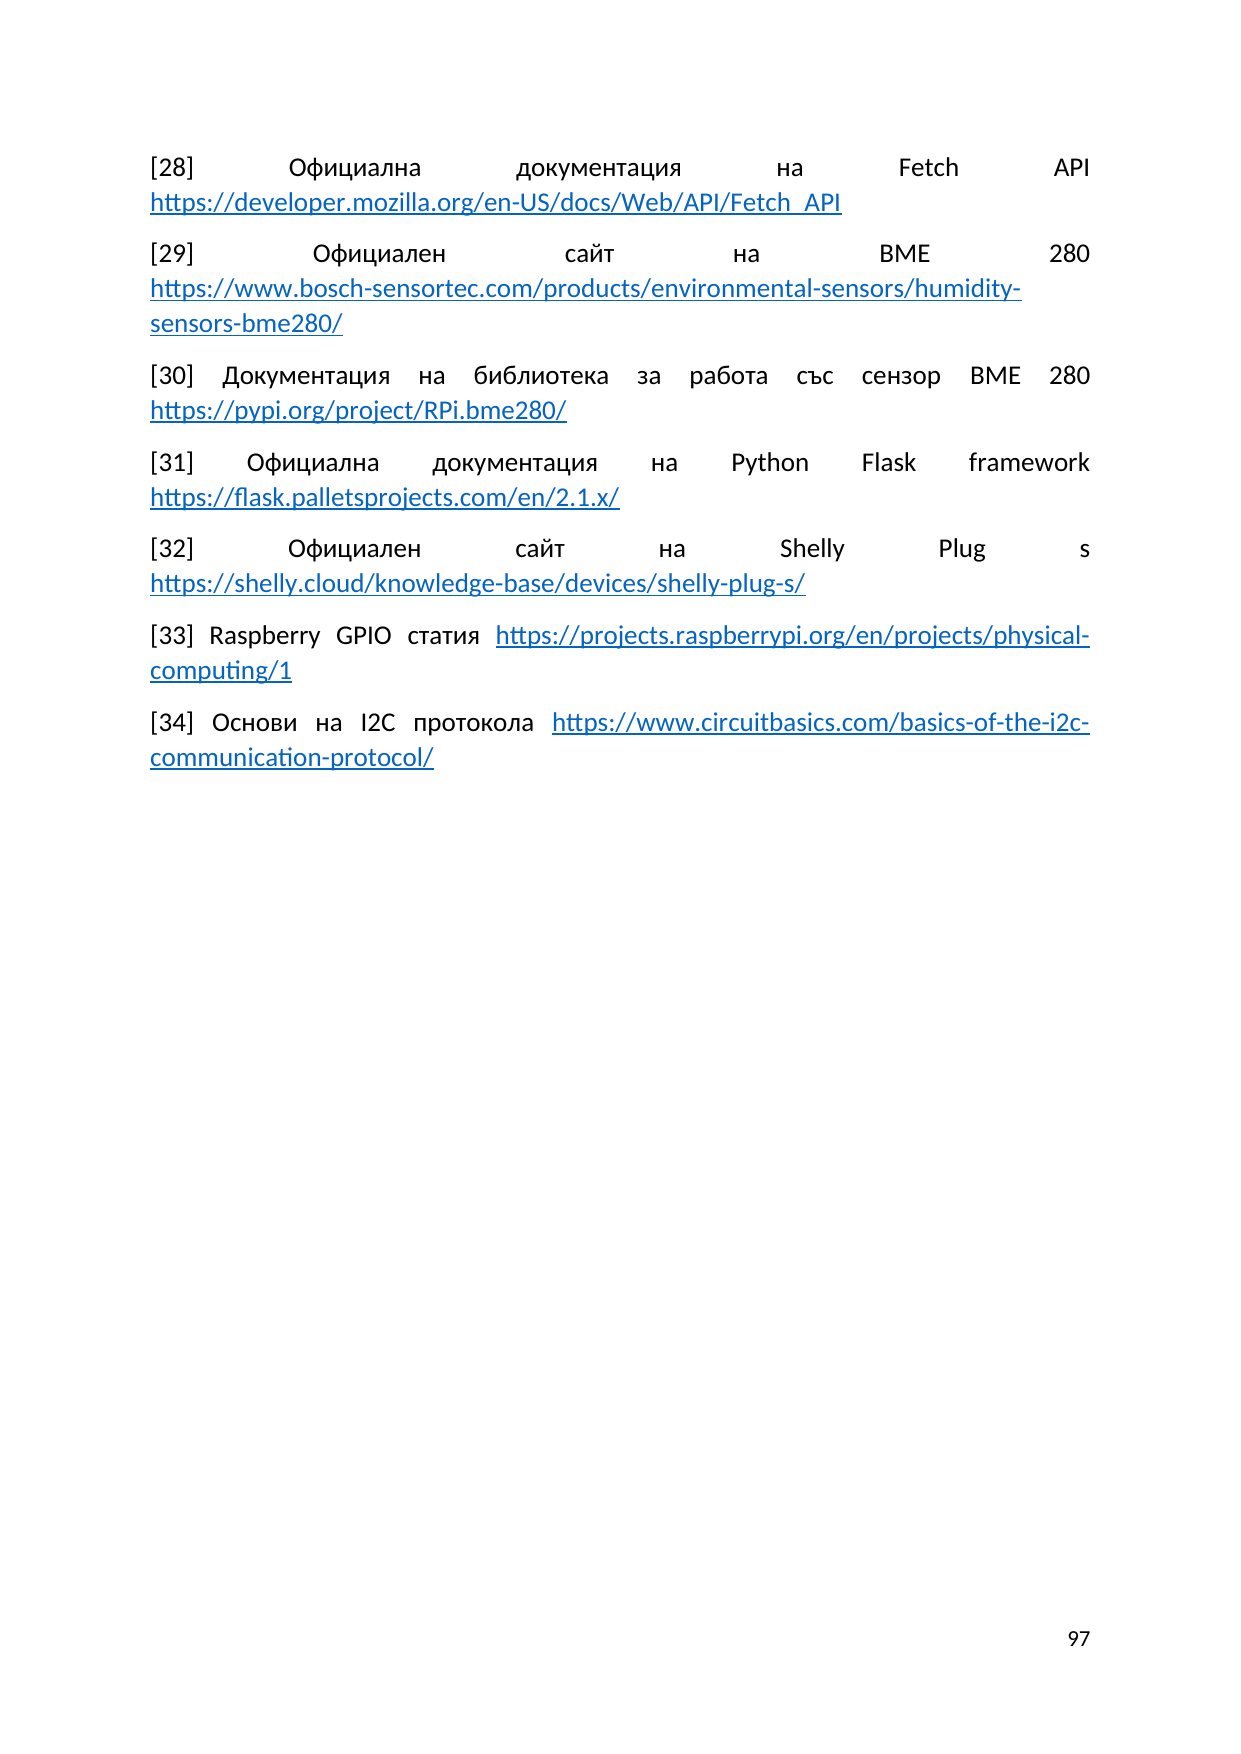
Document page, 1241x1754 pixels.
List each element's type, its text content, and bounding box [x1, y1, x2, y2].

text [31] Официална документация на Python Flask framework https://flask.palletsprojects.com/en/2.1.x/ [150, 445, 1090, 513]
text [29] Официален сайт на BME 280 https://www.bosch-sensortec.com/products/environmental-sensors/humidity-sensors-bme280/ [150, 237, 1090, 340]
text [28] Официална документация на Fetch API https://developer.mozilla.org/en-US/docs/Web/API/Fetch_API [150, 150, 1090, 218]
text [34] Основи на I2C протокола https://www.circuitbasics.com/basics-of-the-i2c-communication-protocol/ [150, 705, 1090, 773]
text [30] Документация на библиотека за работа със сензор BME 280 https://pypi.org/project/RPi.bme280/ [150, 358, 1090, 426]
text [33] Raspberry GPIO статия https://projects.raspberrypi.org/en/projects/physical-computing/1 [150, 618, 1090, 686]
text [32] Официален сайт на Shelly Plug s https://shelly.cloud/knowledge-base/devices/shelly-plug-s/ [150, 532, 1090, 600]
